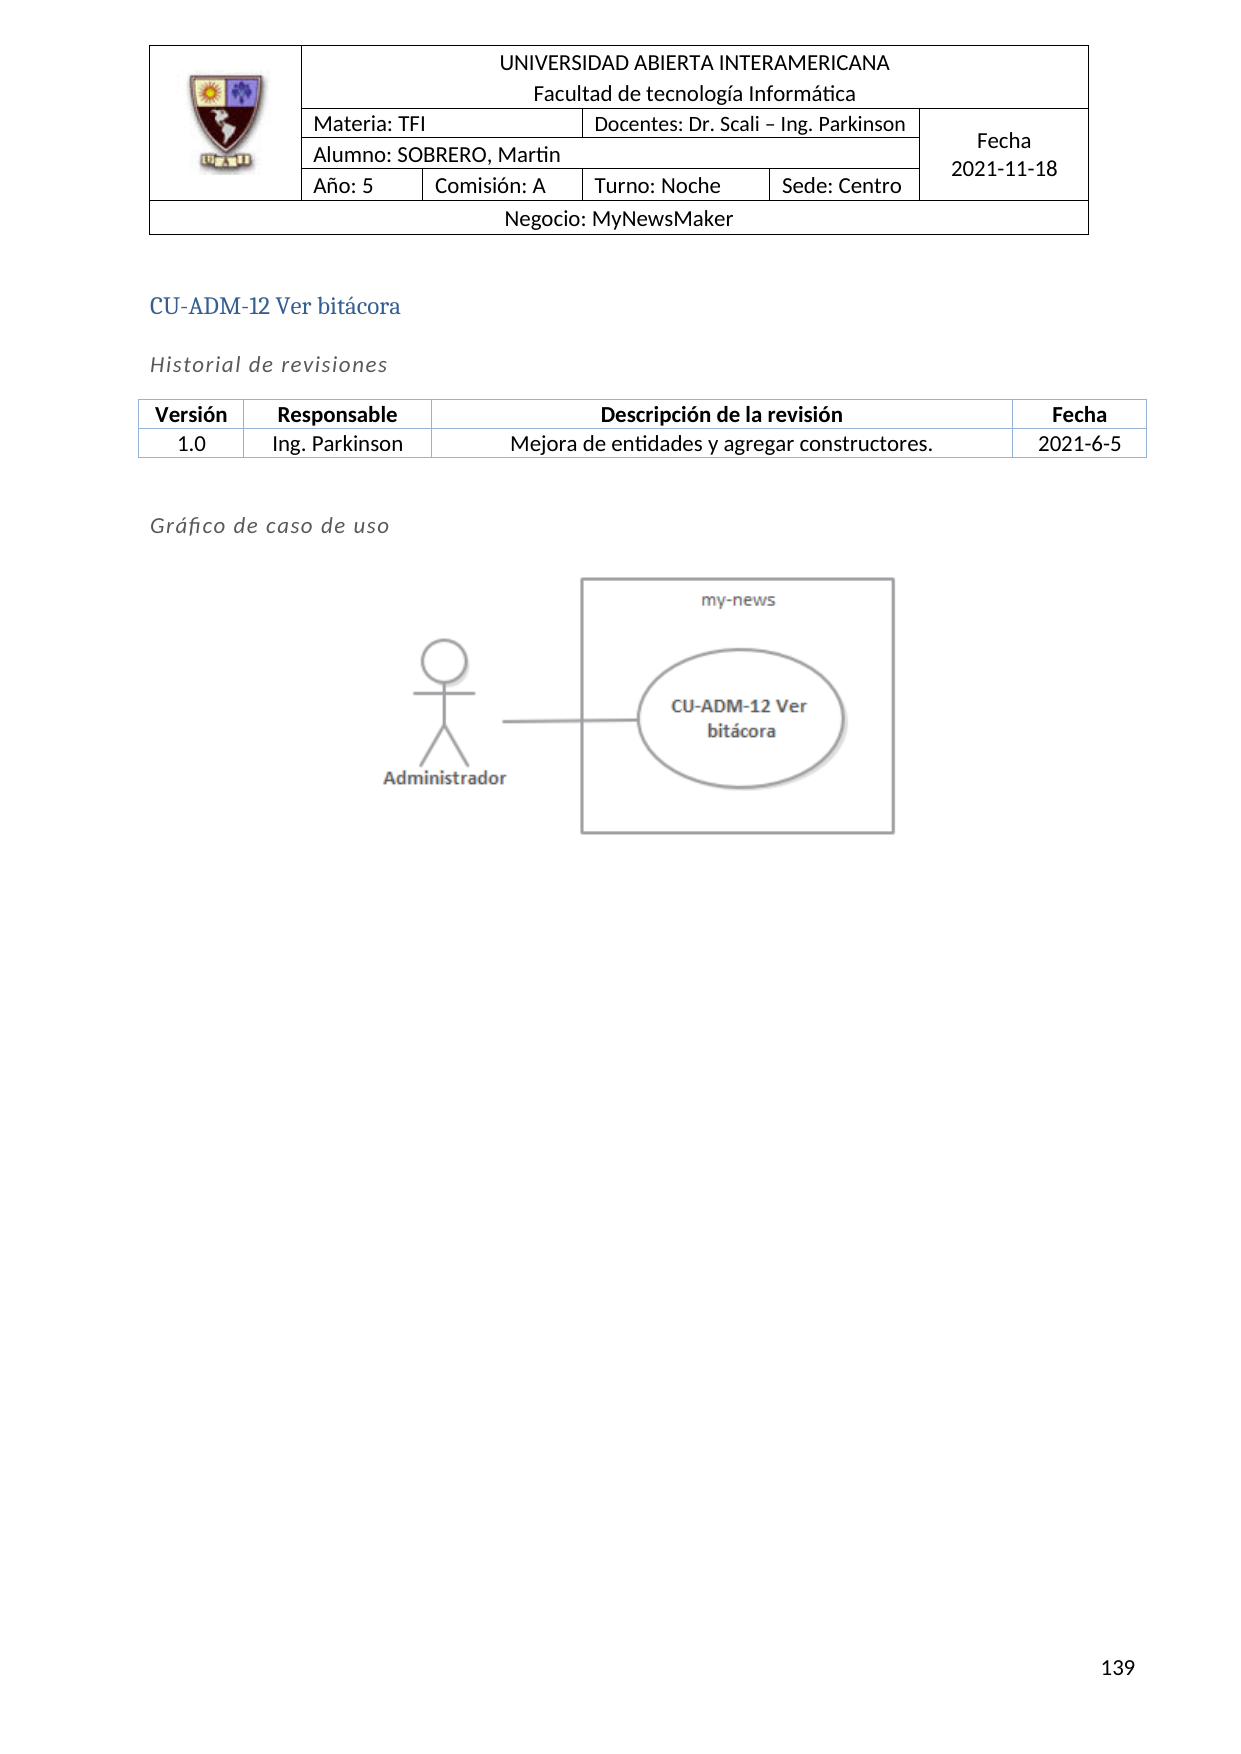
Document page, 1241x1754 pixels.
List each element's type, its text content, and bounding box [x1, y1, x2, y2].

picture [382, 559, 903, 841]
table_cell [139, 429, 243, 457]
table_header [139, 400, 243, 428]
subtitle Historial de revisiones [150, 350, 1135, 378]
subtitle CU-ADM-12 Ver bitácora [150, 292, 1135, 321]
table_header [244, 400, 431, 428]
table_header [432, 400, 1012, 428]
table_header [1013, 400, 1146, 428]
subtitle Gráfico de caso de uso [150, 511, 1135, 539]
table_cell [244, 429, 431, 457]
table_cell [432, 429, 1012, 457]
picture [175, 67, 276, 180]
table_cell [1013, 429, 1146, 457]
